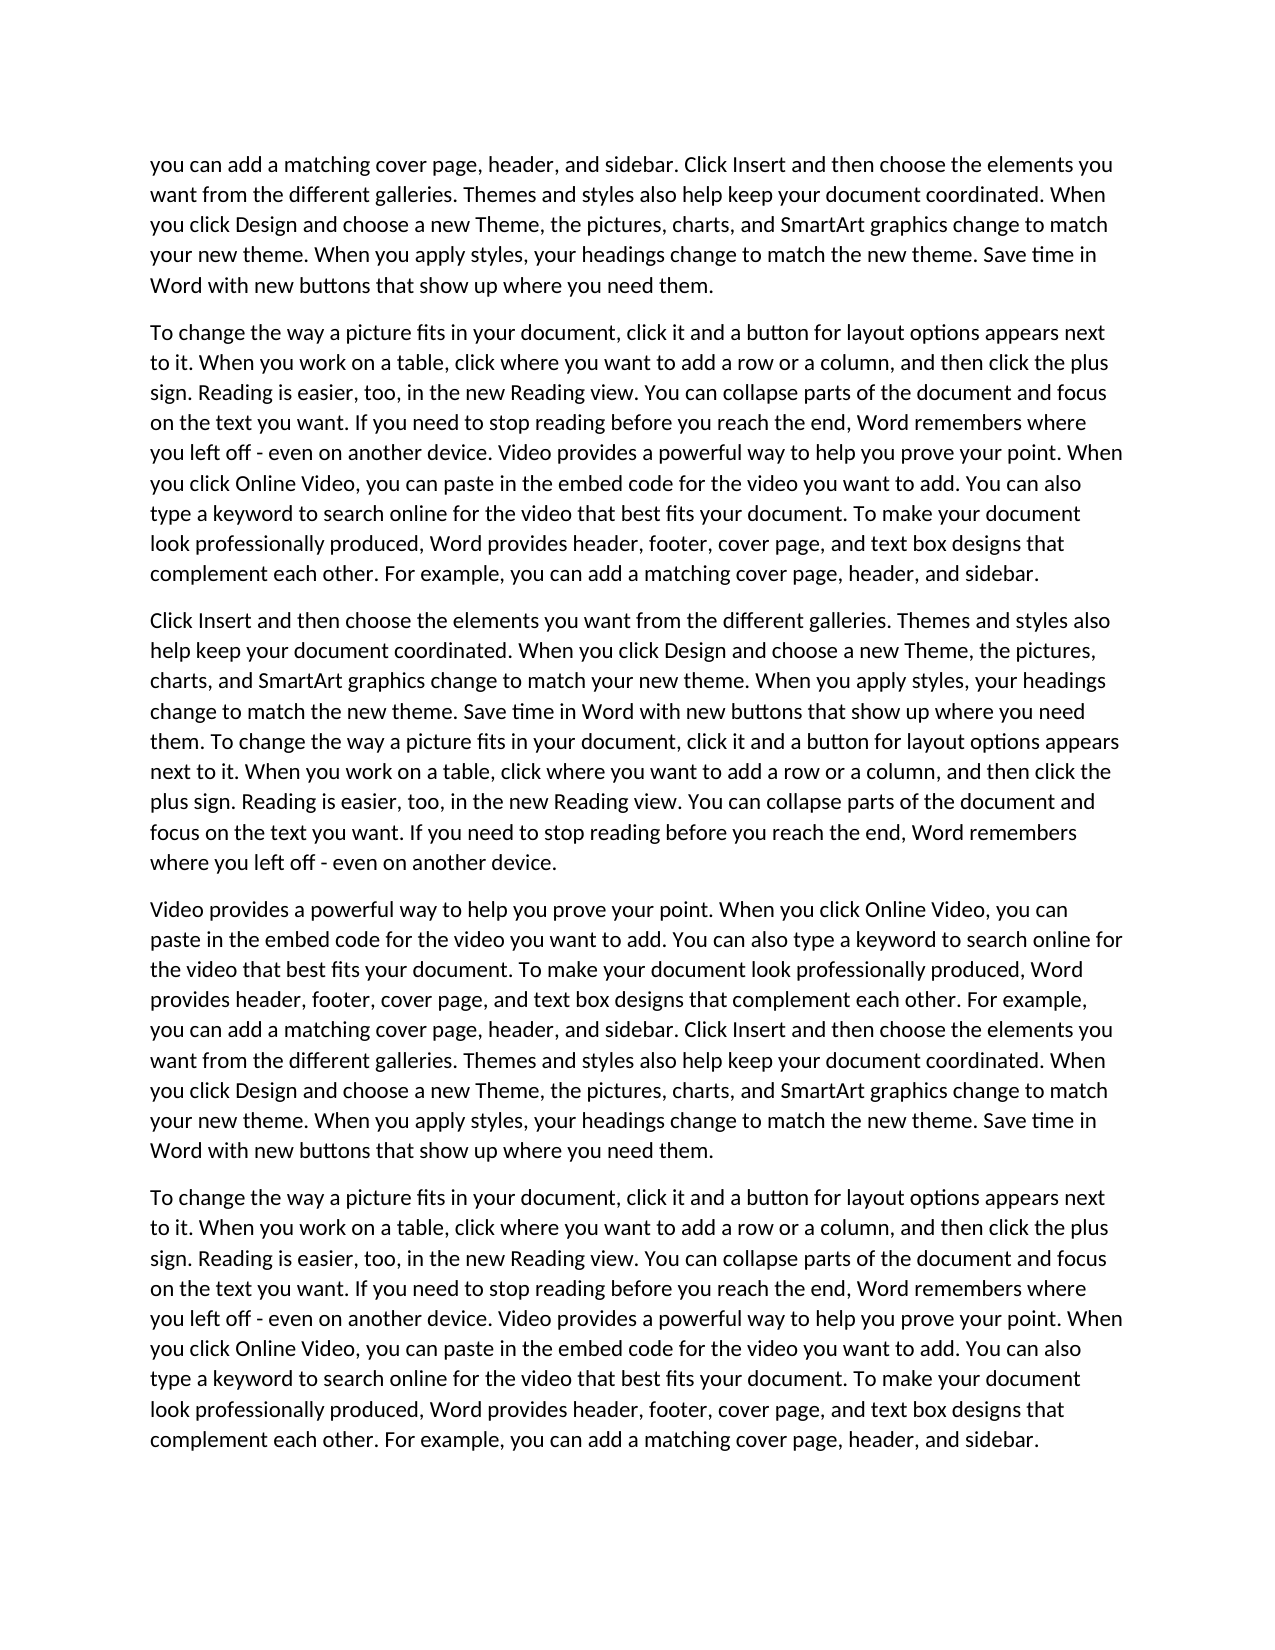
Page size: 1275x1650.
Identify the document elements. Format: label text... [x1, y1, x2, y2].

text To change the way a picture fits in your document, click it and a button for layout options appears next to it. When you work on a table, click where you want to add a row or a column, and then click the plus sign. Reading is easier, too, in the new Reading view. You can collapse parts of the document and focus on the text you want. If you need to stop reading before you reach the end, Word remembers where you left off - even on another device. Video provides a powerful way to help you prove your point. When you click Online Video, you can paste in the embed code for the video you want to add. You can also type a keyword to search online for the video that best fits your document. To make your document look professionally produced, Word provides header, footer, cover page, and text box designs that complement each other. For example, you can add a matching cover page, header, and sidebar. [150, 318, 1125, 587]
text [150, 150, 1125, 299]
text Click Insert and then choose the elements you want from the different galleries. Themes and styles also help keep your document coordinated. When you click Design and choose a new Theme, the pictures, charts, and SmartArt graphics change to match your new theme. When you apply styles, your headings change to match the new theme. Save time in Word with new buttons that show up where you need them. To change the way a picture fits in your document, click it and a button for layout options appears next to it. When you work on a table, click where you want to add a row or a column, and then click the plus sign. Reading is easier, too, in the new Reading view. You can collapse parts of the document and focus on the text you want. If you need to stop reading before you reach the end, Word remembers where you left off - even on another device. [150, 606, 1125, 876]
text To change the way a picture fits in your document, click it and a button for layout options appears next to it. When you work on a table, click where you want to add a row or a column, and then click the plus sign. Reading is easier, too, in the new Reading view. You can collapse parts of the document and focus on the text you want. If you need to stop reading before you reach the end, Word remembers where you left off - even on another device. Video provides a powerful way to help you prove your point. When you click Online Video, you can paste in the embed code for the video you want to add. You can also type a keyword to search online for the video that best fits your document. To make your document look professionally produced, Word provides header, footer, cover page, and text box designs that complement each other. For example, you can add a matching cover page, header, and sidebar. [150, 1183, 1125, 1453]
